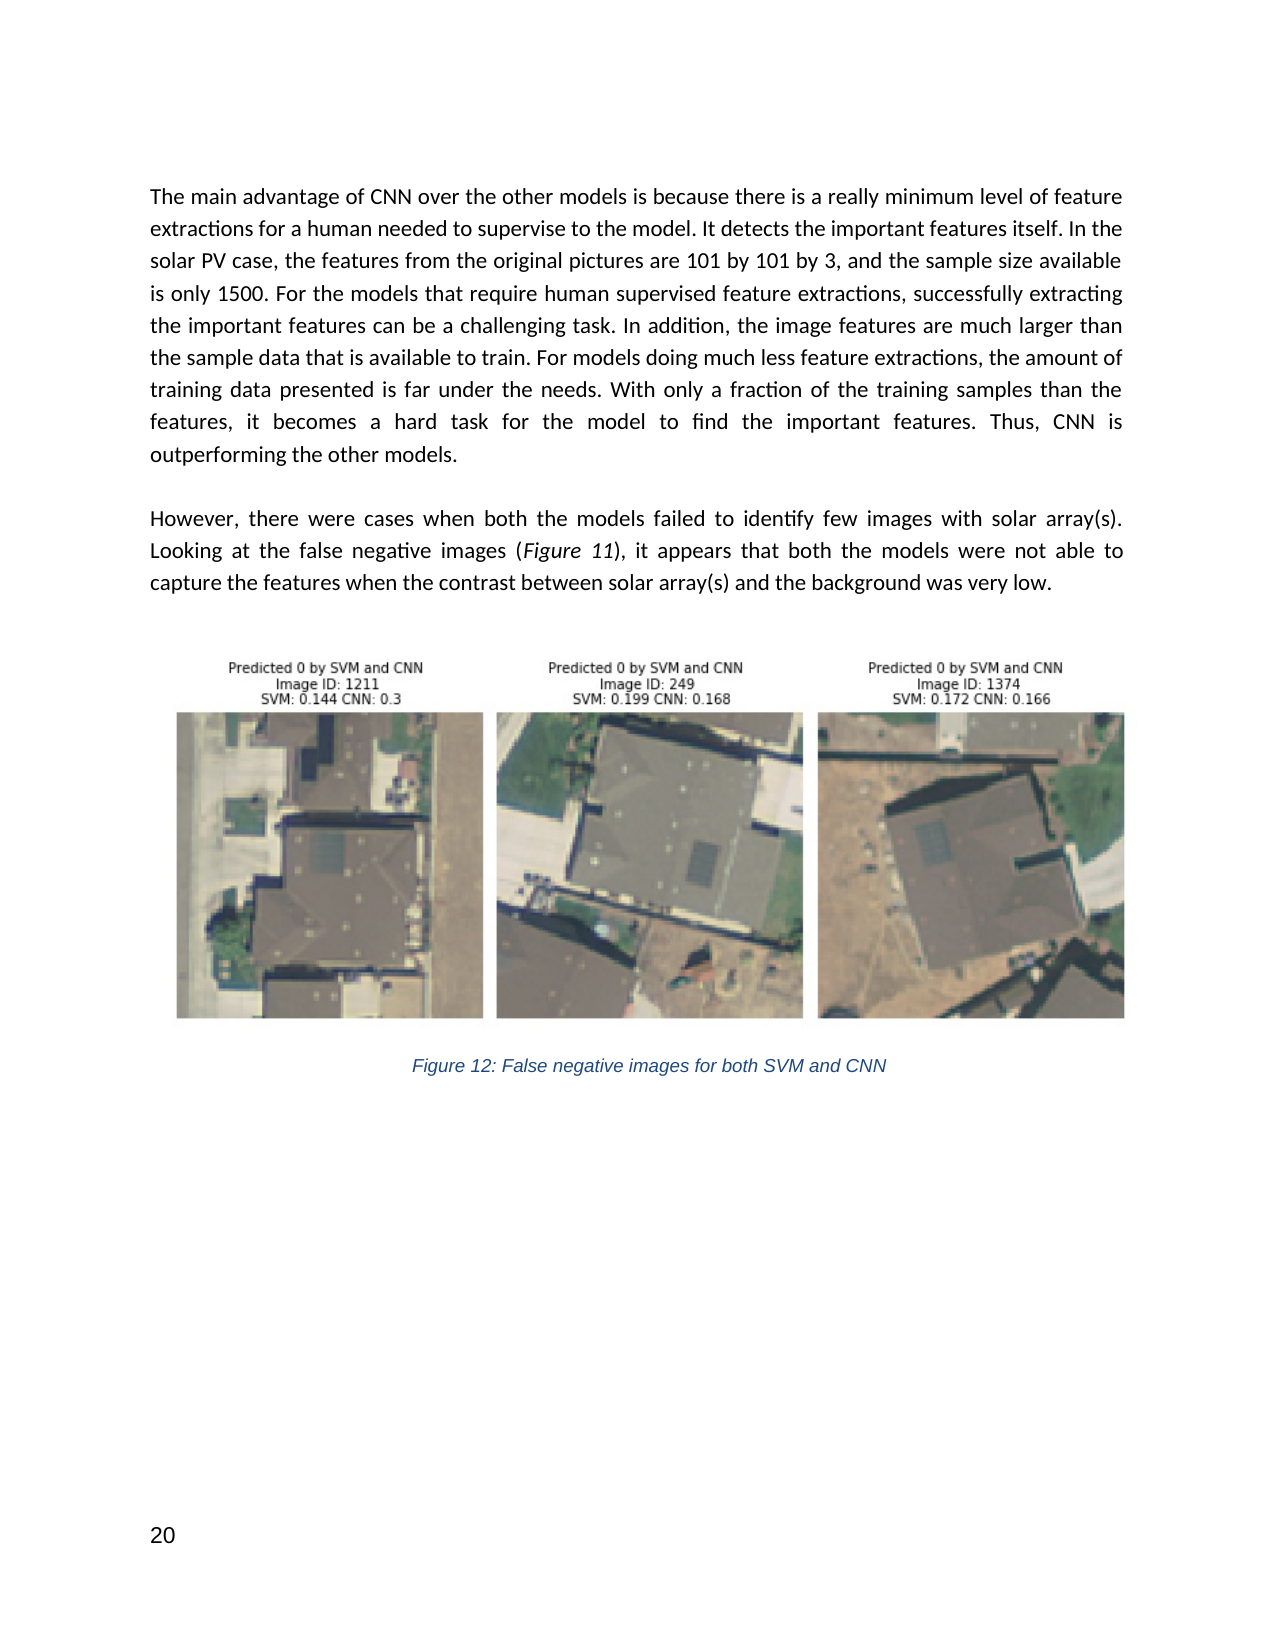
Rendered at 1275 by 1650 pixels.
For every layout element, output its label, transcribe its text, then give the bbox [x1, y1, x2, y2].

text However, there were cases when both the models failed to identify few images with solar array(s). Looking at the false negative images (Figure 11), it appears that both the models were not able to capture the features when the contrast between solar array(s) and the background was very low. [150, 504, 1125, 596]
text The main advantage of CNN over the other models is because there is a really minimum level of feature extractions for a human needed to supervise to the model. It detects the important features itself. In the solar PV case, the features from the original pictures are 101 by 101 by 3, and the sample size available is only 1500. For the models that require human supervised feature extractions, successfully extracting the important features can be a challenging task. In addition, the image features are much larger than the sample data that is available to train. For models doing much less feature extractions, the amount of training data presented is far under the needs. With only a fraction of the training samples than the features, it becomes a hard task for the model to find the important features. Thus, CNN is outperforming the other models. [150, 182, 1125, 468]
picture [162, 632, 1138, 1047]
